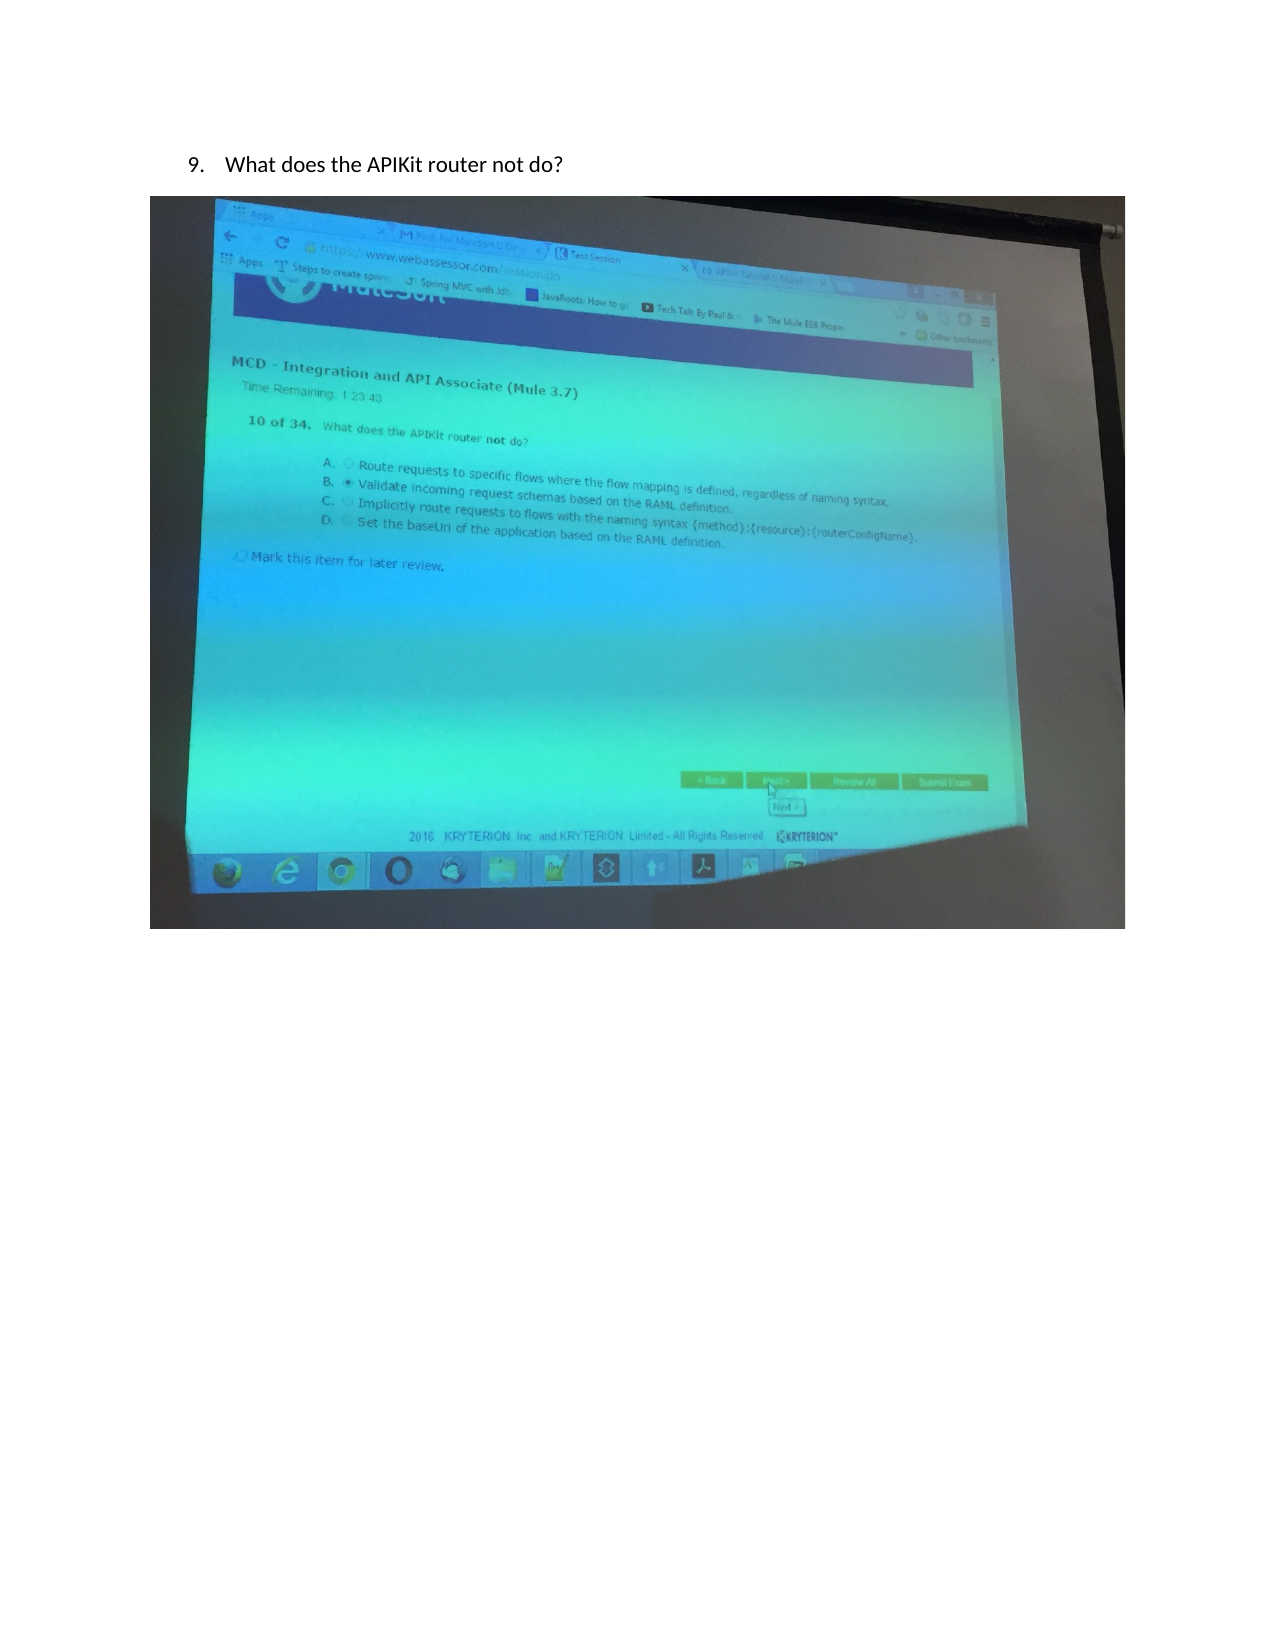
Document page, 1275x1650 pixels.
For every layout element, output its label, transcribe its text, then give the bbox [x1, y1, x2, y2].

picture [150, 196, 1125, 929]
list What does the APIKit router not do? [187, 150, 1125, 178]
